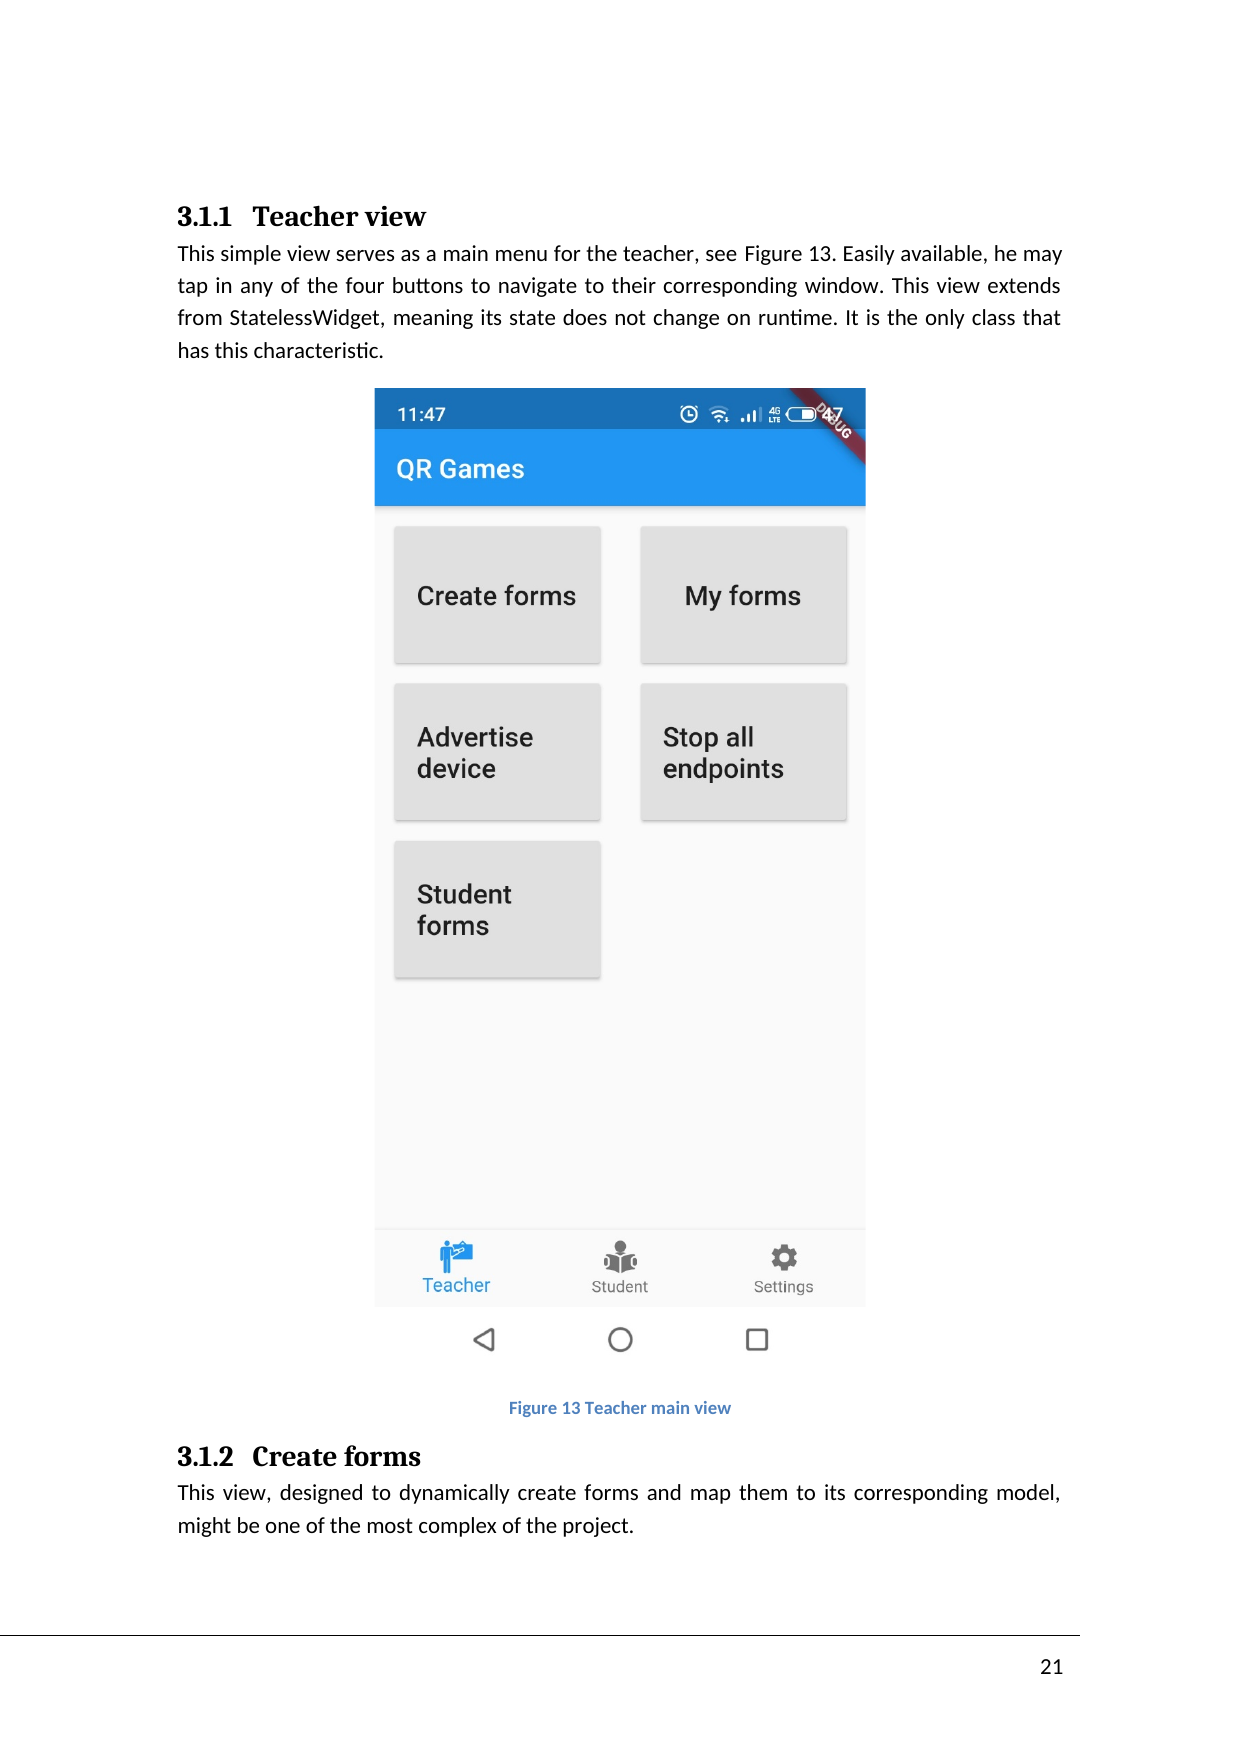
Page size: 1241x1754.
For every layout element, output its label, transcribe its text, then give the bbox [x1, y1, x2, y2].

picture [374, 388, 866, 1372]
text This view, designed to dynamically create forms and map them to its corresponding model, might be one of the most complex of the project. [177, 1478, 1063, 1539]
subtitle Teacher view [177, 201, 1063, 234]
text This simple view serves as a main menu for the teacher, see Figure 13. Easily available, he may tap in any of the four buttons to navigate to their corresponding window. This view extends from StatelessWidget, meaning its state does not change on runtime. It is the only class that has this characteristic. [177, 239, 1063, 364]
subtitle Create forms [177, 1440, 1063, 1473]
